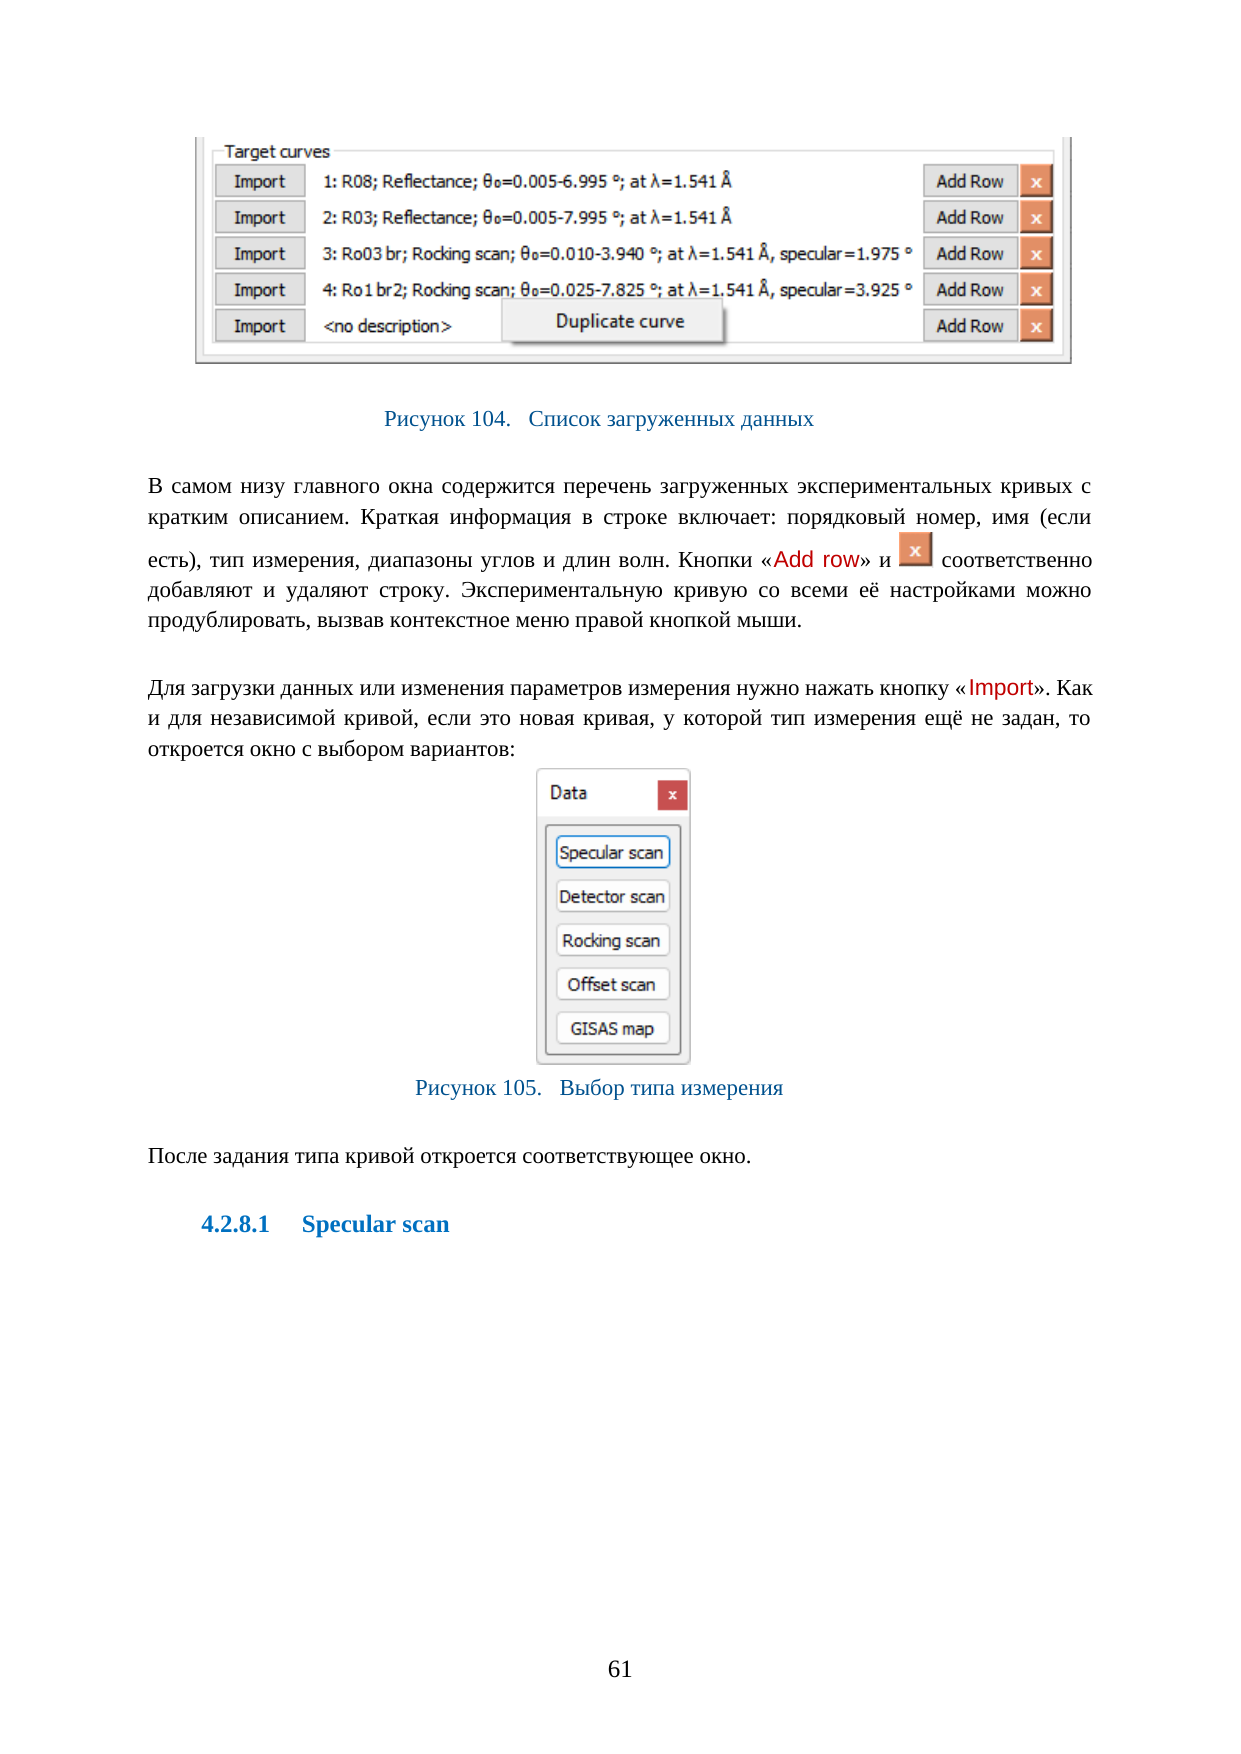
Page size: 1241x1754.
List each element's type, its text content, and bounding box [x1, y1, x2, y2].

picture [536, 768, 691, 1065]
list Выбор типа измерения [178, 802, 1093, 1101]
text Для загрузки данных или изменения параметров измерения нужно нажать кнопку «Import». Как и для независимой кривой, если это новая кривая, у которой тип измерения ещё не задан, то откроется окно с выбором вариантов: [148, 674, 1093, 761]
text В самом низу главного окна содержится перечень загруженных экспериментальных кривых с кратким описанием. Краткая информация в строке включает: порядковый номер, имя (если есть), тип измерения, диапазоны углов и длин волн. Кнопки «Add row» и соответственно добавляют и удаляют строку. Экспериментальную кривую со всеми её настройками можно продублировать, вызвав контекстное меню правой кнопкой мыши. [148, 472, 1093, 633]
picture [195, 137, 1072, 364]
subtitle Specular scan [201, 1209, 1093, 1238]
text После задания типа кривой откроется соответствующее окно. [148, 1142, 1093, 1168]
picture [899, 532, 934, 568]
